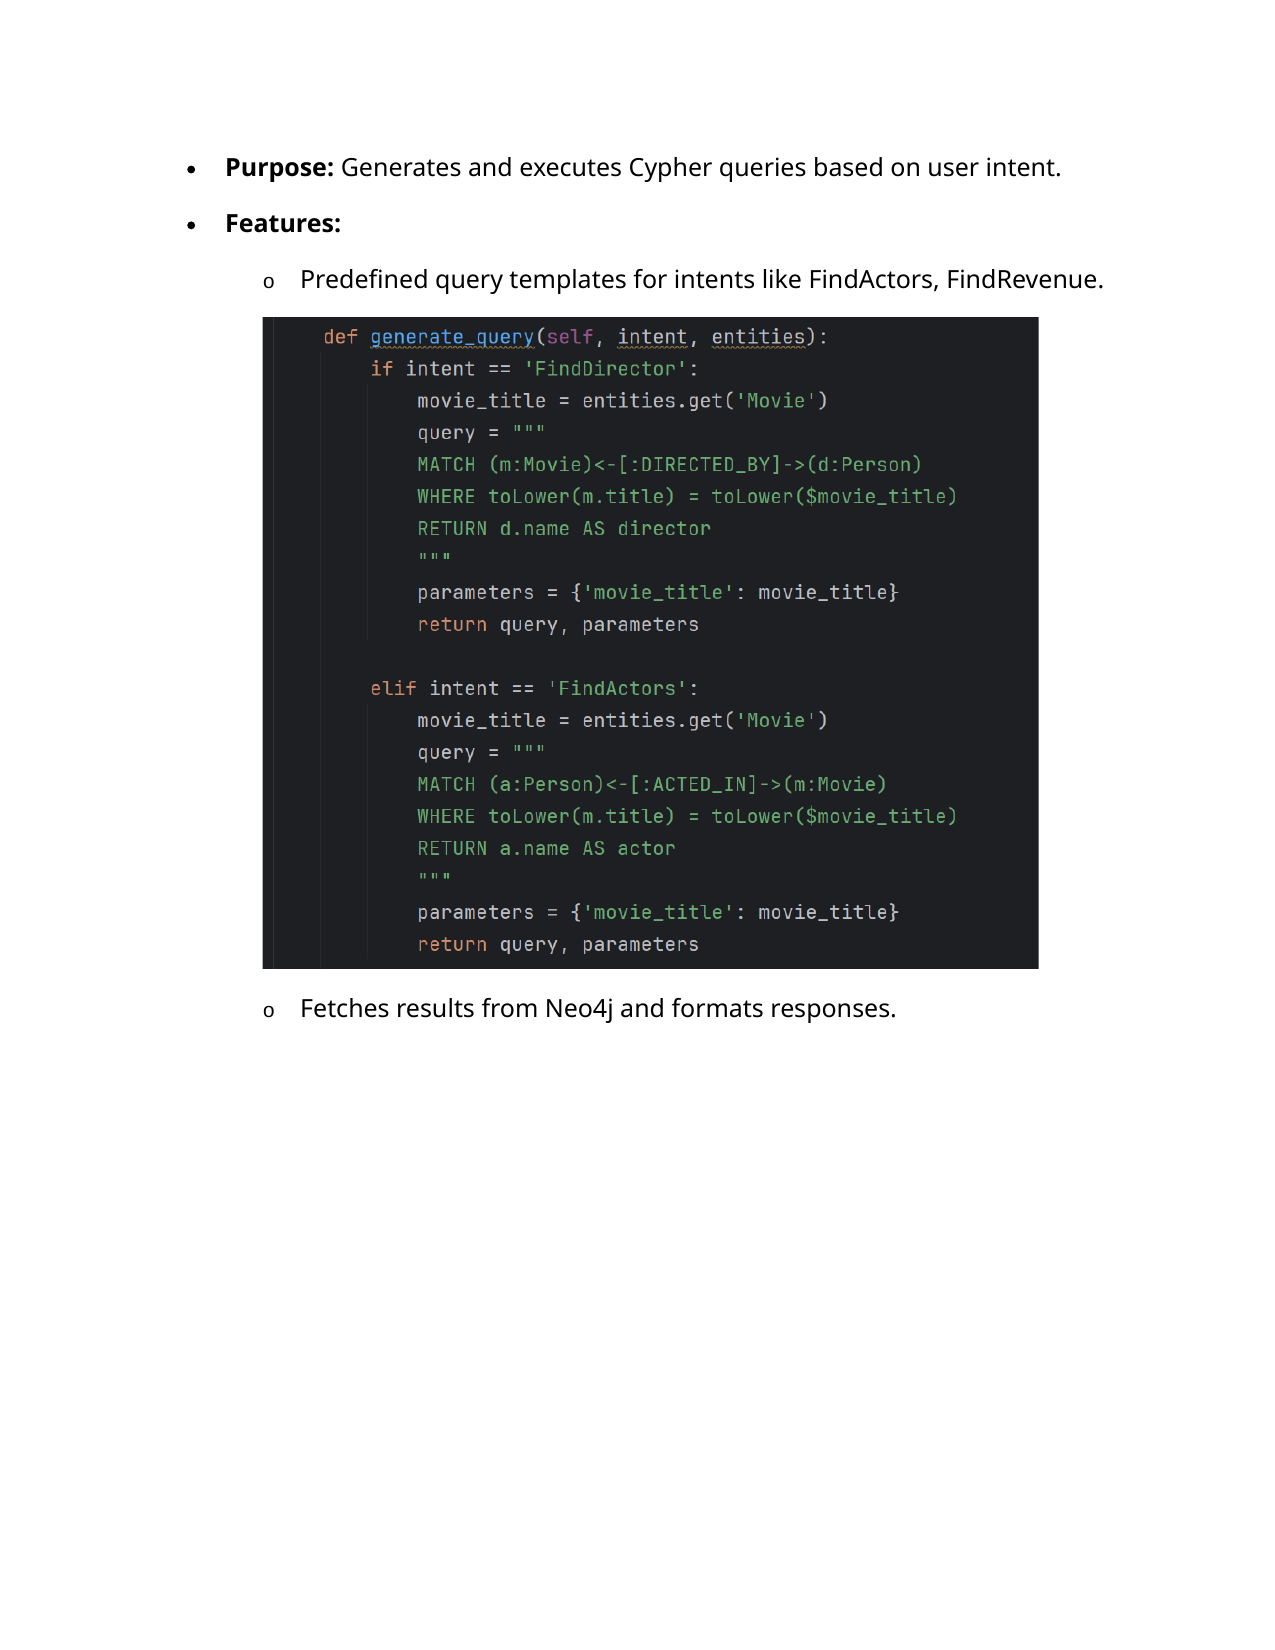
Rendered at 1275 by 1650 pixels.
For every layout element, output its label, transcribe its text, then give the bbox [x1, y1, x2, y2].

list Predefined query templates for intents like FindActors, FindRevenue. [262, 262, 1125, 296]
list Features: [187, 206, 1125, 240]
picture [262, 317, 1039, 969]
list Fetches results from Neo4j and formats responses. [262, 990, 1125, 1024]
list Purpose: Generates and executes Cypher queries based on user intent. [187, 150, 1125, 184]
